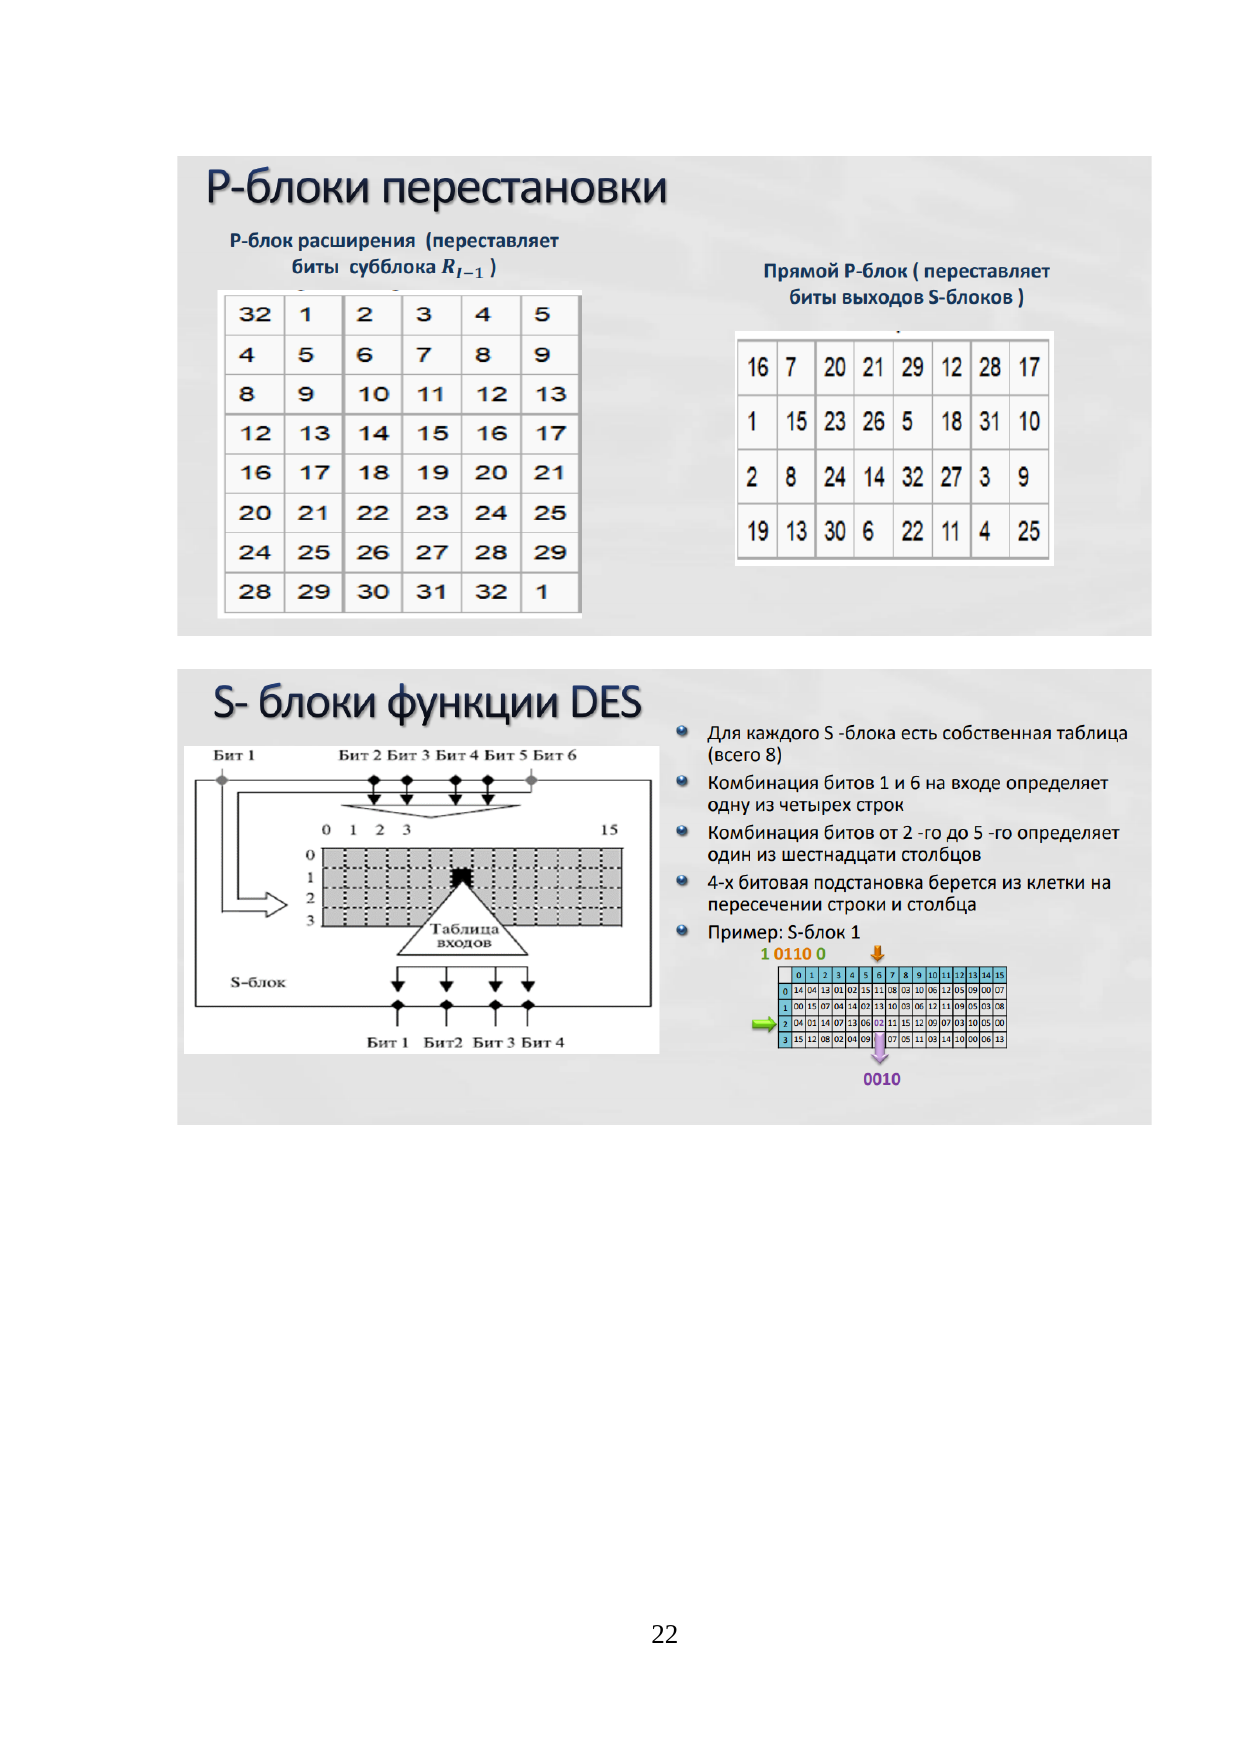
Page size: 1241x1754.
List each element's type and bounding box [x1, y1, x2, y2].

picture [177, 669, 1152, 1125]
picture [177, 156, 1152, 636]
